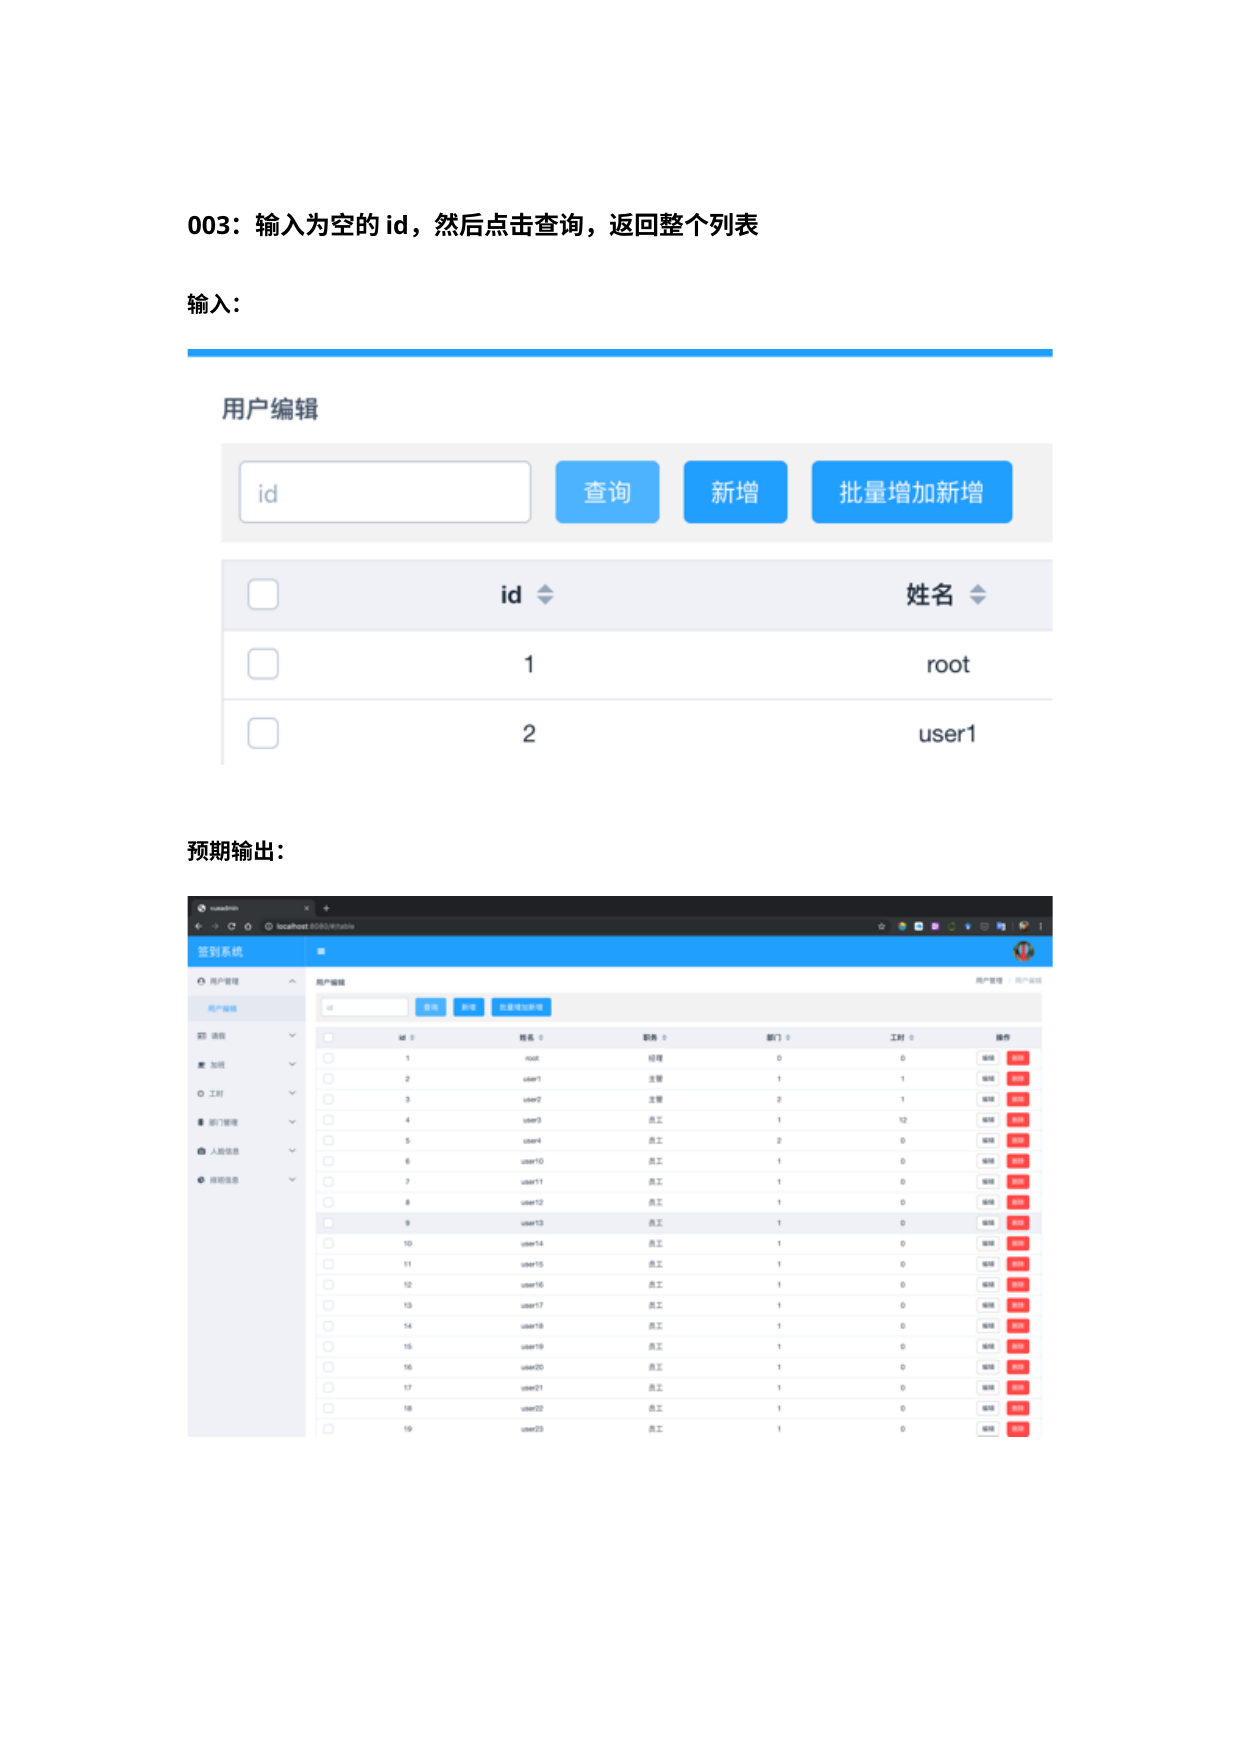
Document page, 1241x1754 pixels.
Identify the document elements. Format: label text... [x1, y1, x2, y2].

picture [187, 896, 1053, 1437]
picture [187, 349, 1053, 765]
subtitle 003：输入为空的id，然后点击查询，返回整个列表 [187, 191, 1053, 256]
subtitle 输入： [187, 286, 1053, 319]
subtitle 预期输出： [187, 833, 1053, 866]
